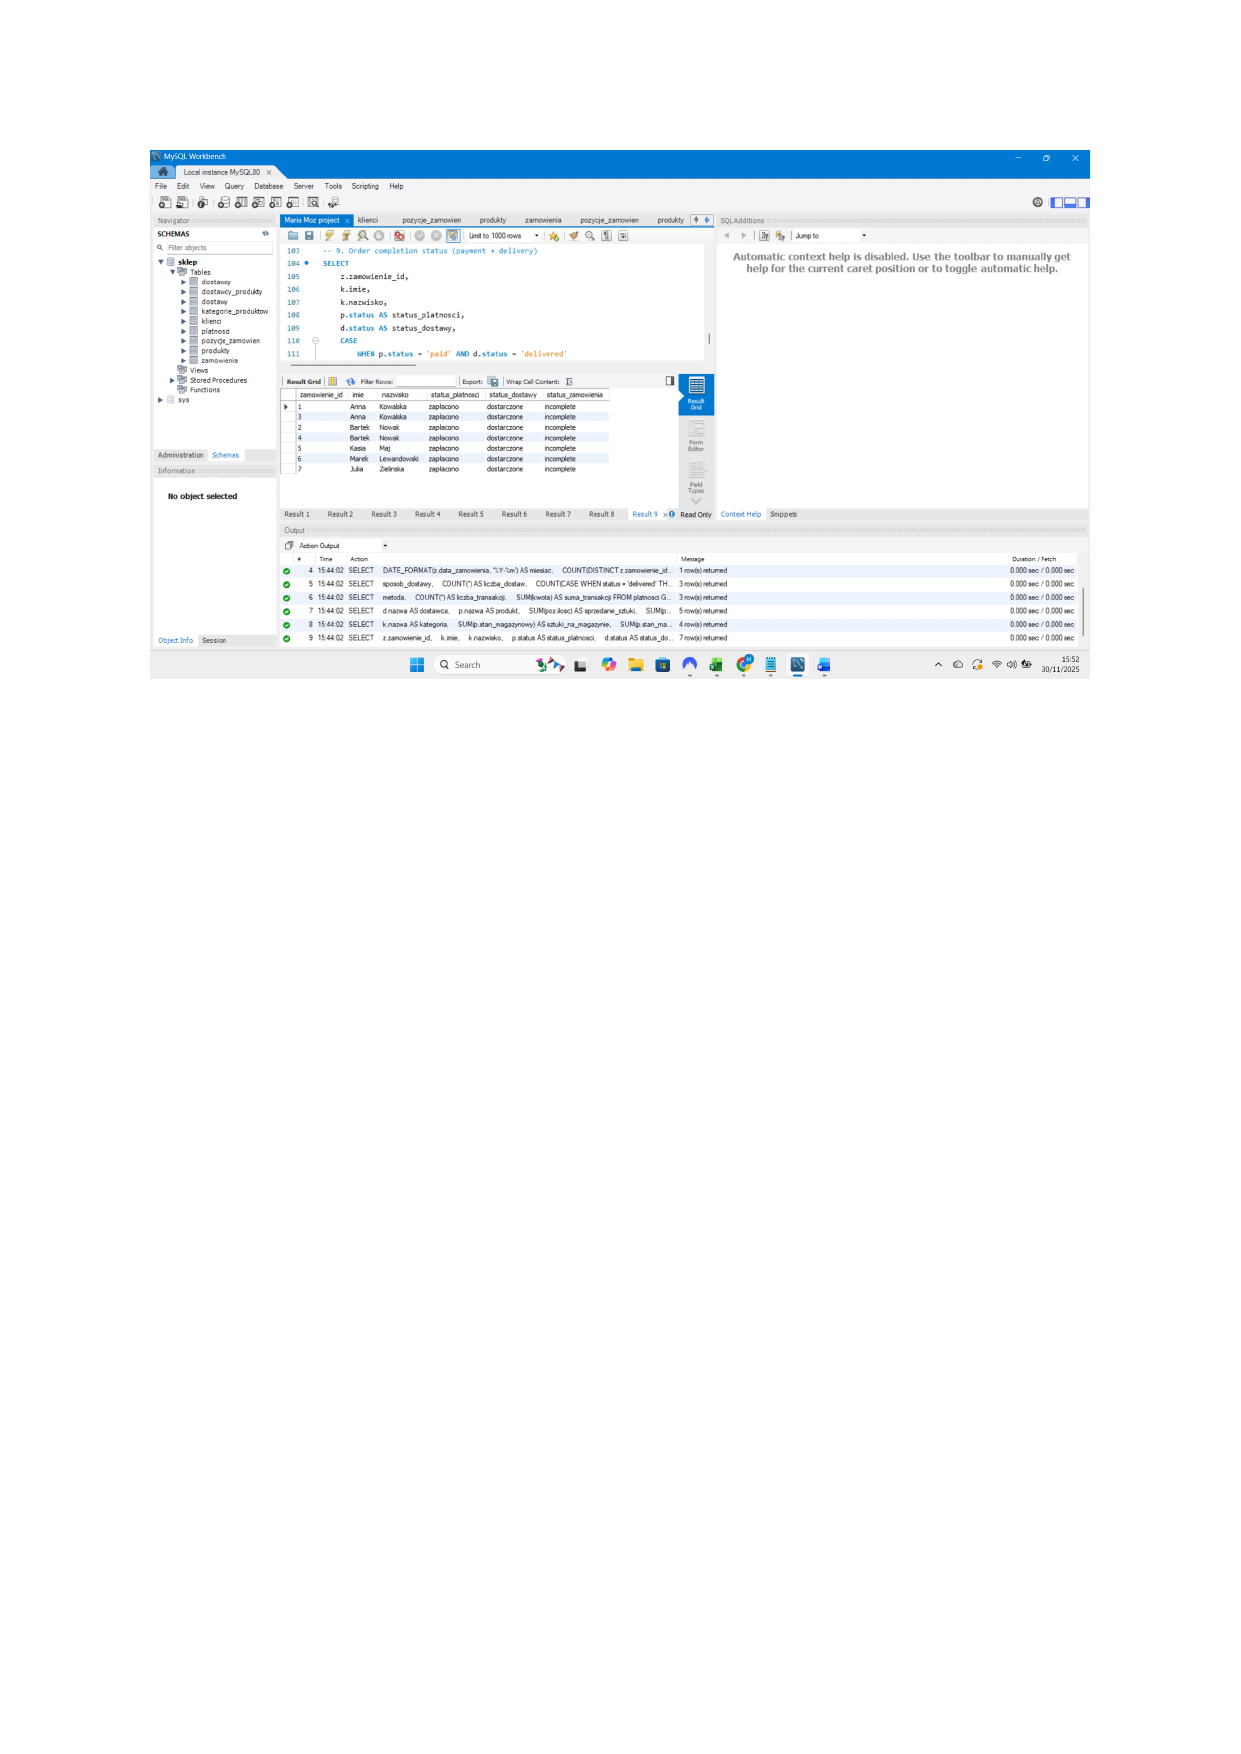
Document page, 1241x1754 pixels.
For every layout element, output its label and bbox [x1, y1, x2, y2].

picture [150, 150, 1091, 679]
